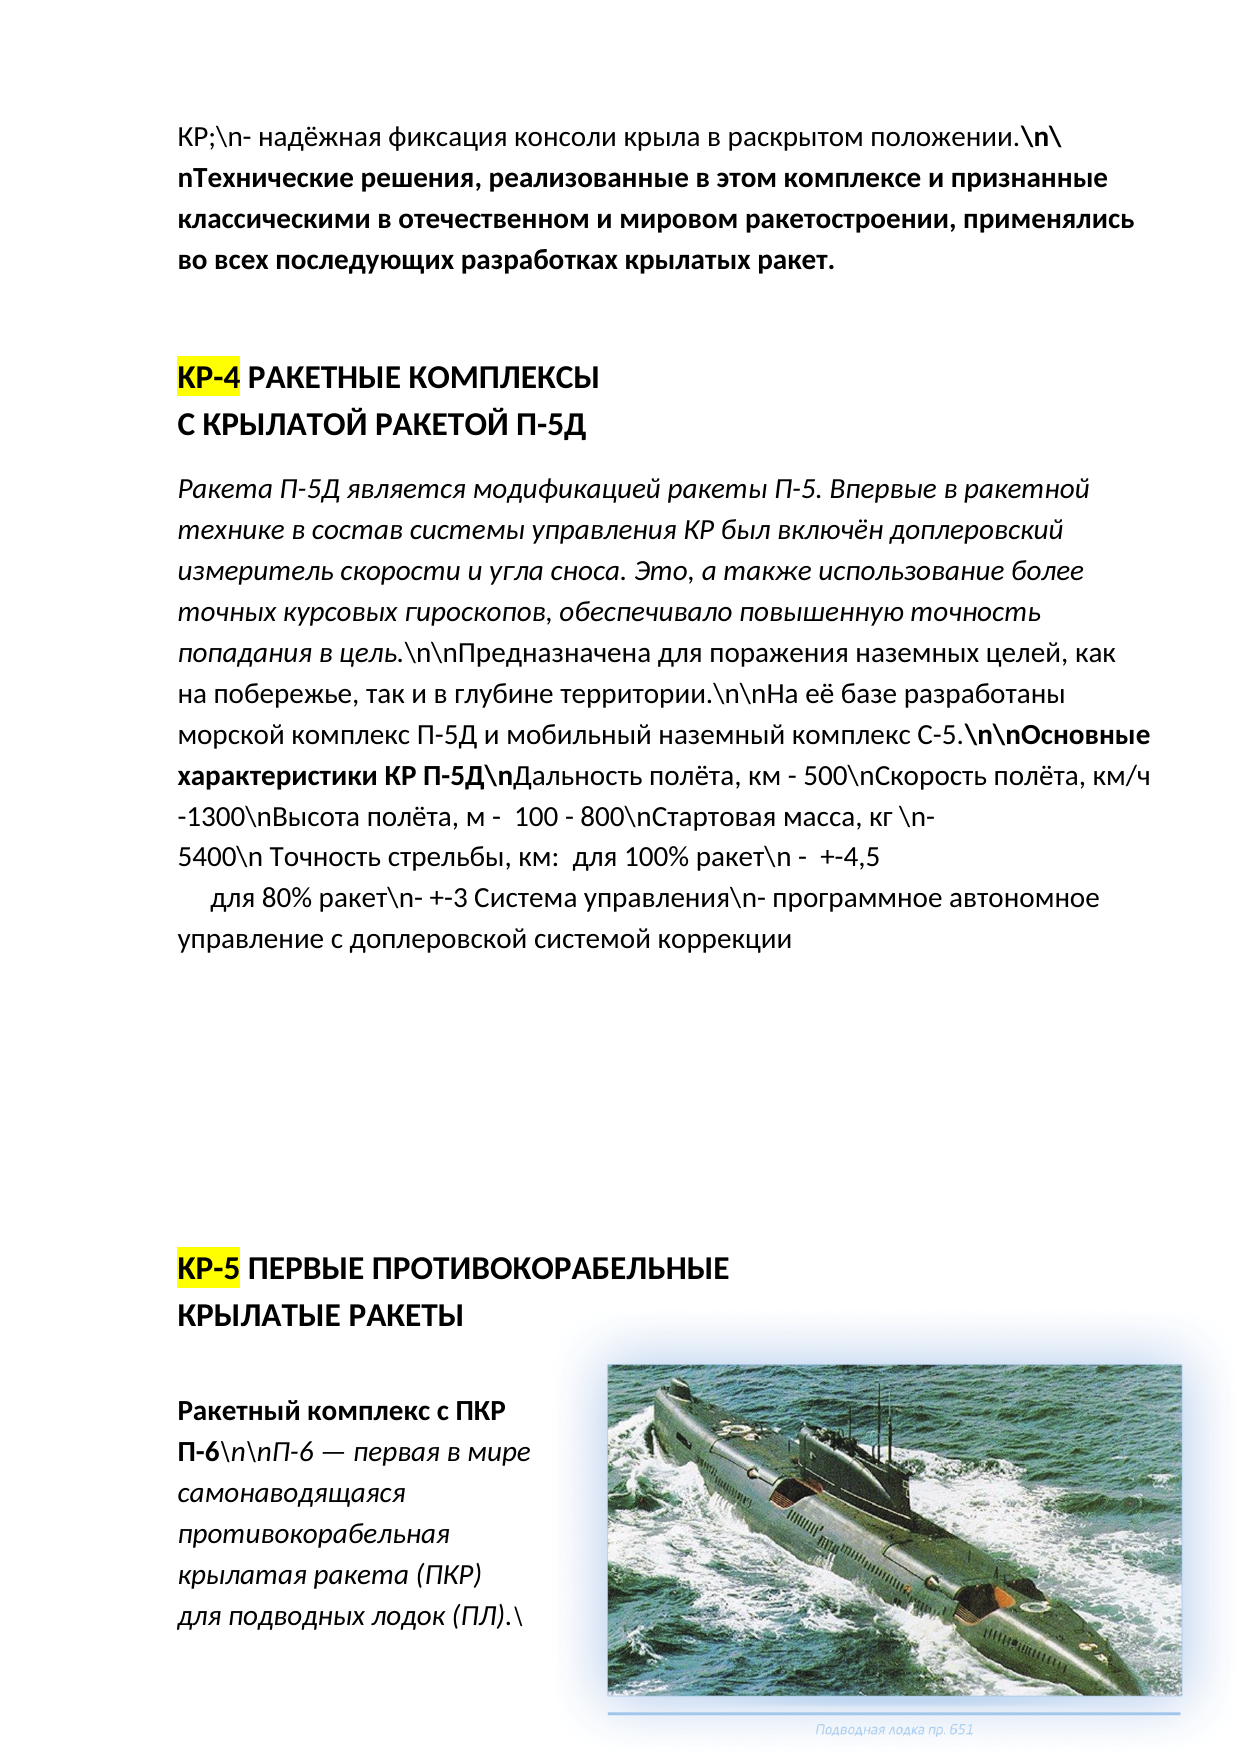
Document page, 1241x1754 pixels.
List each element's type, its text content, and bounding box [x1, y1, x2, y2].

picture [549, 1307, 1237, 1751]
text KP-4 РАКЕТНЫЕ КОМПЛЕКСЫ С КРЫЛАТОЙ РАКЕТОЙ П-5Д [177, 356, 1152, 443]
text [177, 118, 1152, 277]
text KP-5 ПЕРВЫЕ ПРОТИВОКОРАБЕЛЬНЫЕ КРЫЛАТЫЕ РАКЕТЫ [177, 1247, 1152, 1367]
text Ракета П-5Д является модификацией ракеты П-5. Впервые в ракетной технике в состав системы управления КР был включён доплеровский измеритель скорости и угла сноса. Это, а также использование более точных курсовых гироскопов, обеспечивало повышенную точность попадания в цель.\n\nПредназначена для поражения наземных целей, как на побережье, так и в глубине территории.\n\nНа её базе разработаны морской комплекс П-5Д и мобильный наземный комплекс С-5.\n\nОсновные характеристики КР П-5Д\nДальность полёта, км - 500\nСкорость полёта, км/ч -1300\nВысота полёта, м - 100 - 800\nСтартовая масса, кг \n- 5400\n Точность стрельбы, км: для 100% ракет\n - +-4,5 для 80% ракет\n- +-3 Система управления\n- программное автономное управление с доплеровской системой коррекции [177, 470, 1152, 956]
